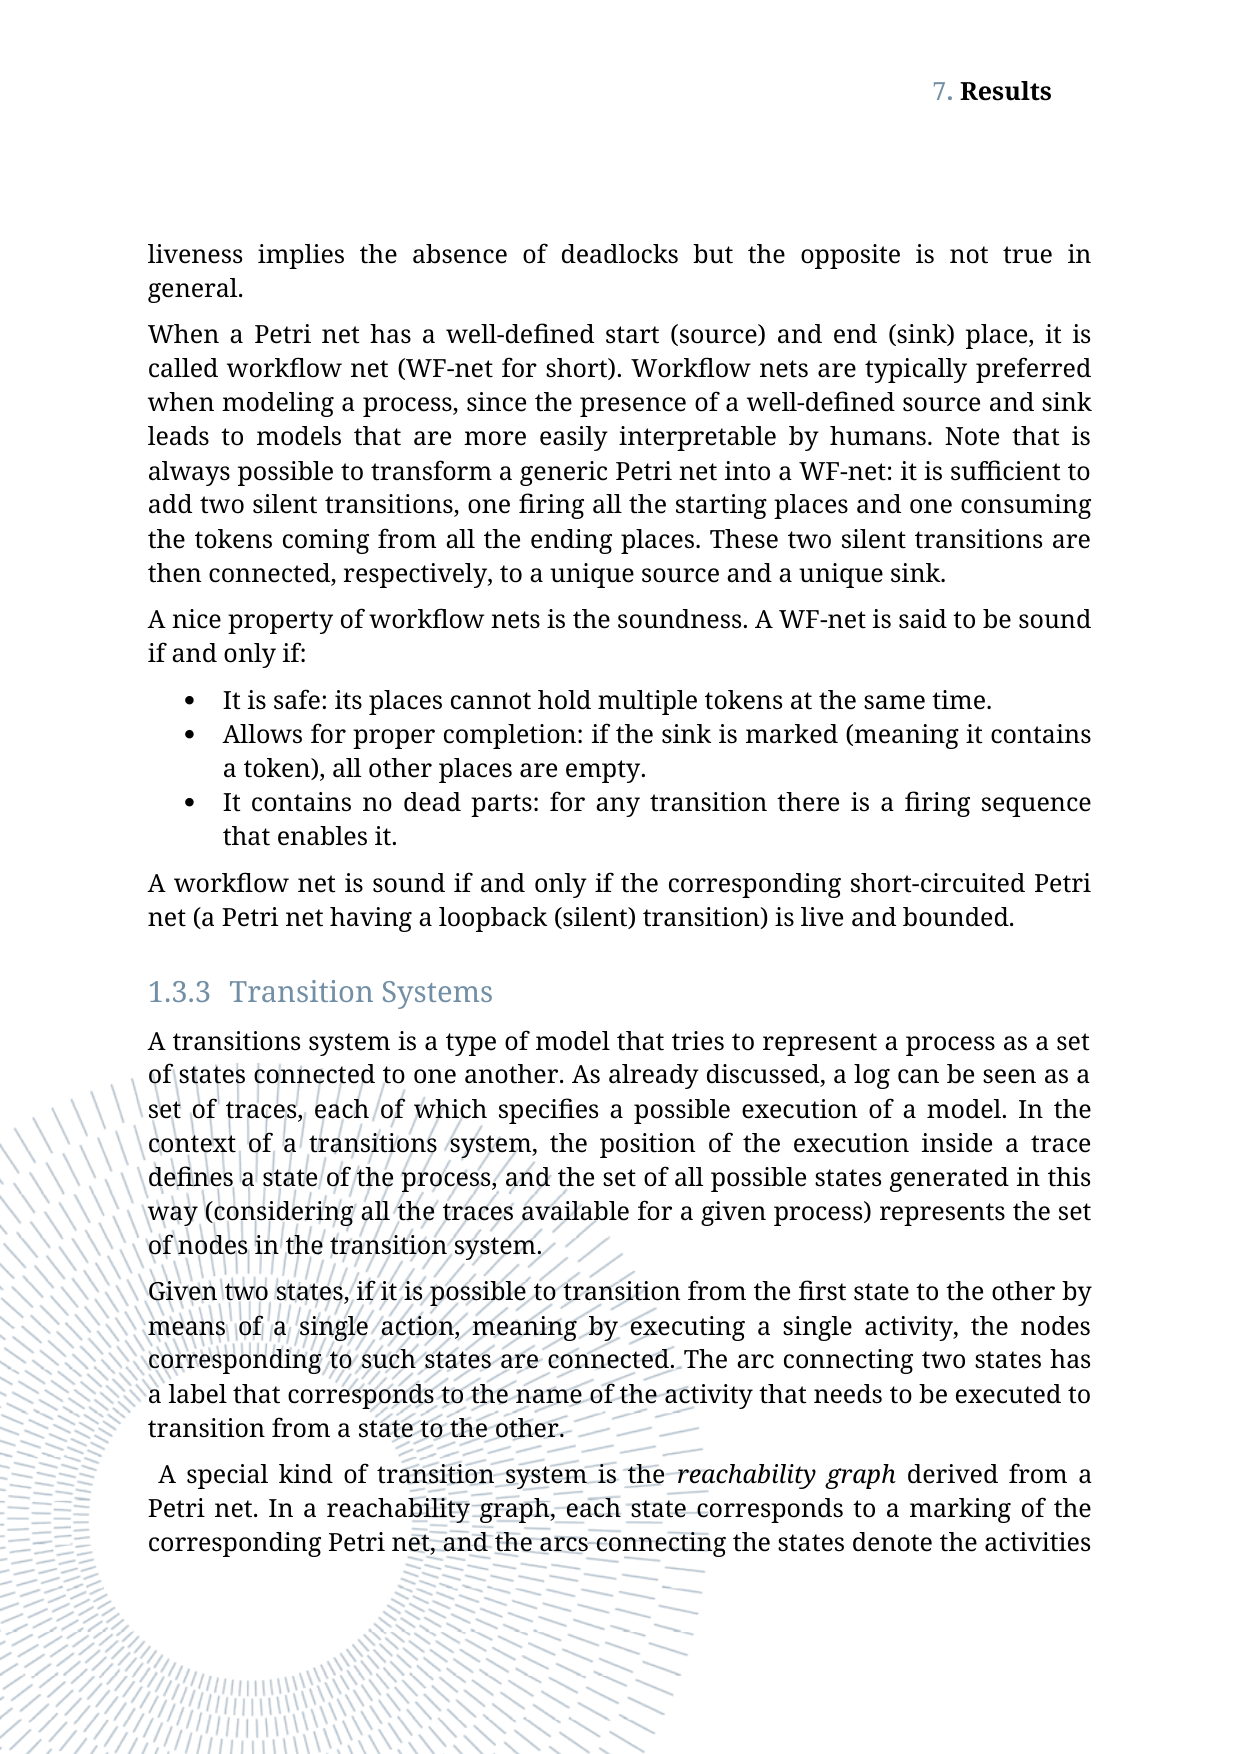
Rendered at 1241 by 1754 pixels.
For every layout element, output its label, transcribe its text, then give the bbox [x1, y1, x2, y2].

subtitle Transition Systems [148, 971, 1092, 1011]
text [148, 236, 1092, 304]
list Allows for proper completion: if the sink is marked (meaning it contains a token), all other places are empty. [185, 717, 1092, 785]
text When a Petri net has a well-defined start (source) and end (sink) place, it is called workflow net (WF-net for short). Workflow nets are typically preferred when modeling a process, since the presence of a well-defined source and sink leads to models that are more easily interpretable by humans. Note that is always possible to transform a generic Petri net into a WF-net: it is sufficient to add two silent transitions, one firing all the starting places and one consuming the tokens coming from all the ending places. These two silent transitions are then connected, respectively, to a unique source and a unique sink. [148, 317, 1092, 589]
text A transitions system is a type of model that tries to represent a process as a set of states connected to one another. As already discussed, a log can be seen as a set of traces, each of which specifies a possible execution of a model. In the context of a transitions system, the position of the execution inside a trace defines a state of the process, and the set of all possible states generated in this way (considering all the traces available for a given process) represents the set of nodes in the transition system. [148, 1023, 1092, 1262]
list It is safe: its places cannot hold multiple tokens at the same time. [185, 682, 1092, 717]
text Given two states, if it is possible to transition from the first state to the other by means of a single action, meaning by executing a single activity, the nodes corresponding to such states are connected. The arc connecting two states has a label that corresponds to the name of the activity that needs to be executed to transition from a state to the other. [148, 1274, 1092, 1444]
text A nice property of workflow nets is the soundness. A WF-net is said to be sound if and only if: [148, 602, 1092, 670]
list It contains no dead parts: for any transition there is a firing sequence that enables it. [185, 785, 1092, 853]
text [148, 1457, 1092, 1559]
text A workflow net is sound if and only if the corresponding short-circuited Petri net (a Petri net having a loopback (silent) transition) is live and bounded. [148, 865, 1092, 933]
